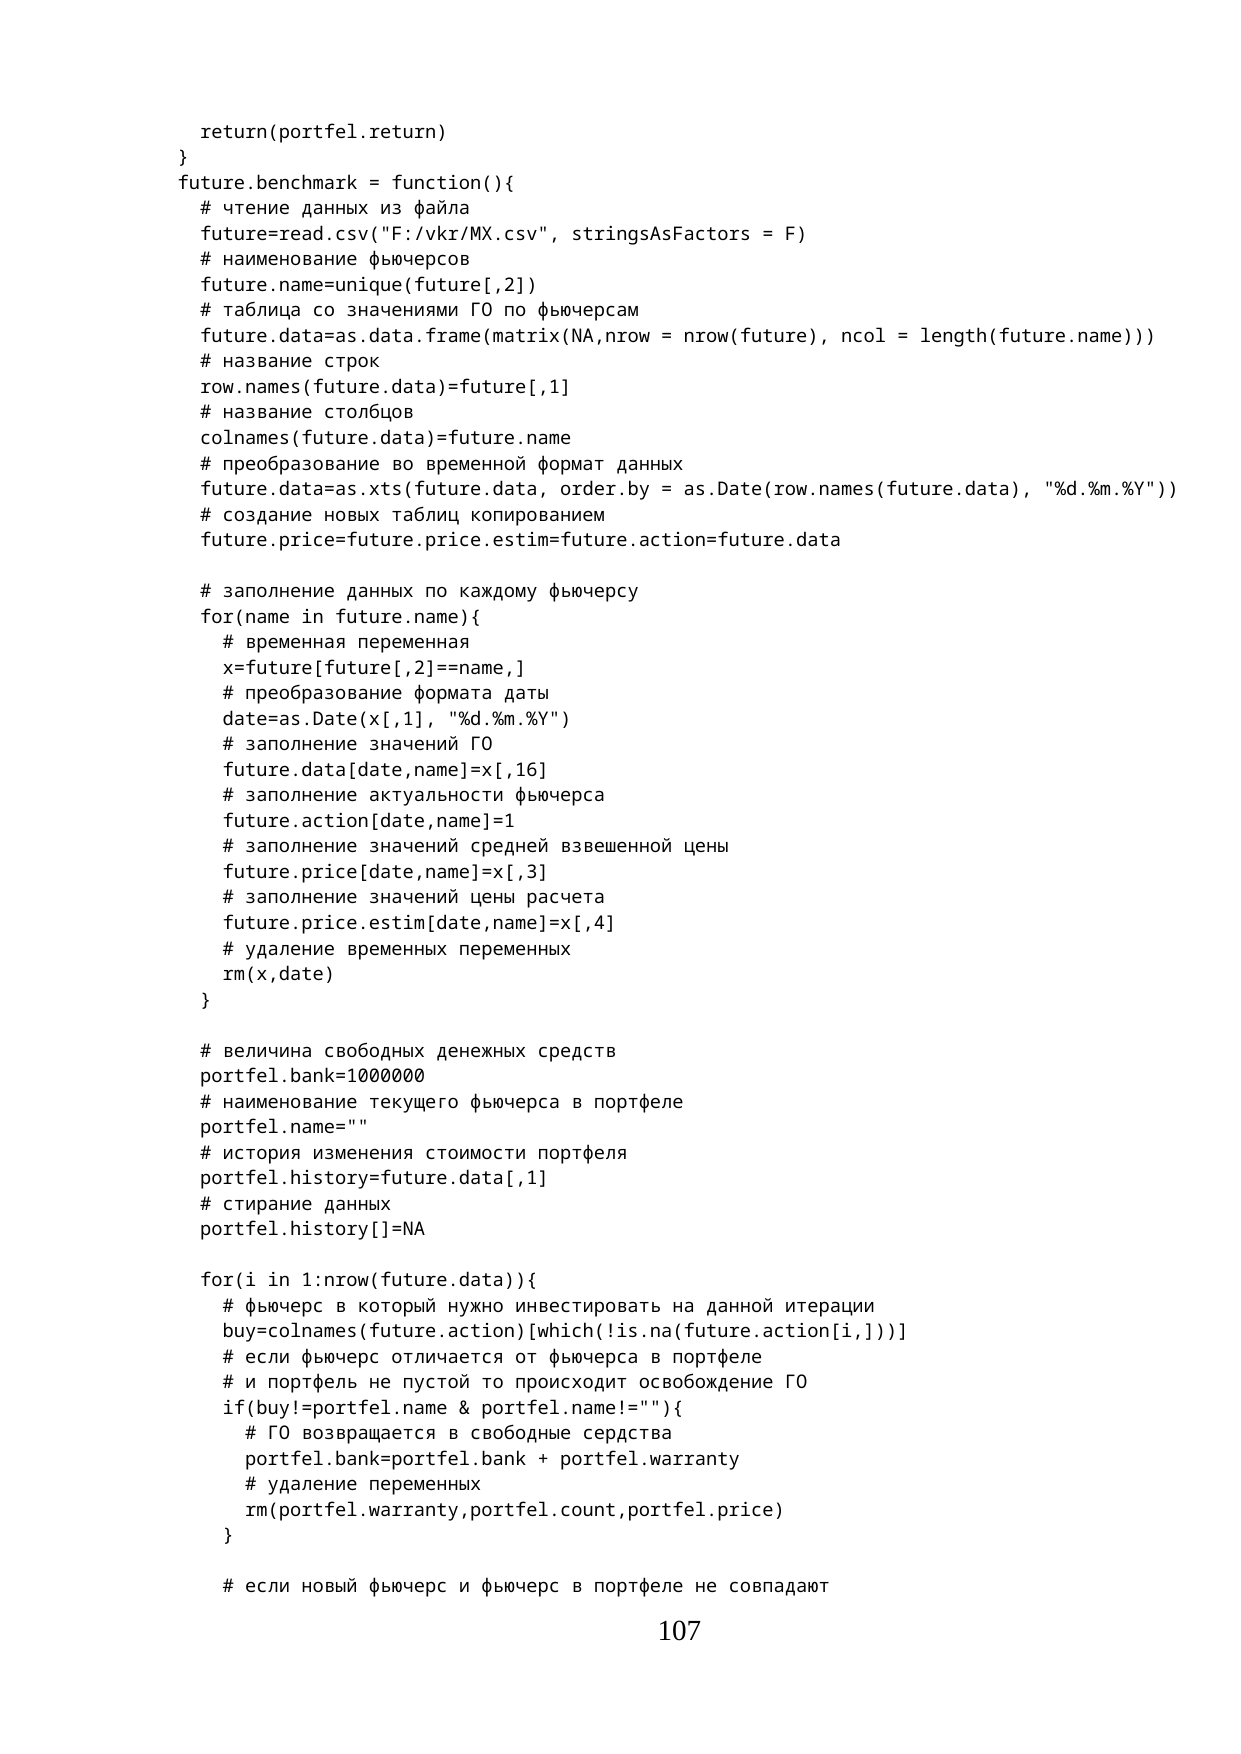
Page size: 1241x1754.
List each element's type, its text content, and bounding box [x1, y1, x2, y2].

text # заполнение значений цены расчета [177, 884, 1181, 909]
text for(name in future.name){ [177, 603, 1181, 628]
text x=future[future[,2]==name,] [177, 654, 1181, 679]
text # чтение данных из файла [177, 195, 1181, 220]
text # название строк [177, 348, 1181, 373]
text portfel.bank=1000000 [177, 1062, 1181, 1088]
text # наименование фьючерсов [177, 246, 1181, 271]
text future.action[date,name]=1 [177, 807, 1181, 833]
text } [177, 1522, 1181, 1547]
text # фьючерс в который нужно инвестировать на данной итерации [177, 1292, 1181, 1318]
text # заполнение значений ГО [177, 731, 1181, 756]
text # преобразование во временной формат данных [177, 450, 1181, 475]
text # создание новых таблиц копированием [177, 501, 1181, 526]
text future.price.estim[date,name]=x[,4] [177, 909, 1181, 935]
text row.names(future.data)=future[,1] [177, 373, 1181, 399]
text # заполнение данных по каждому фьючерсу [177, 577, 1181, 603]
text future=read.csv("F:/vkr/MX.csv", stringsAsFactors = F) [177, 220, 1181, 246]
text # таблица со значениями ГО по фьючерсам [177, 297, 1181, 322]
text # удаление временных переменных [177, 935, 1181, 960]
text portfel.history[]=NA [177, 1216, 1181, 1241]
text # удаление переменных [177, 1471, 1181, 1496]
text } [177, 986, 1181, 1011]
text future.price=future.price.estim=future.action=future.data [177, 526, 1181, 552]
text # величина свободных денежных средств [177, 1037, 1181, 1062]
text } [177, 144, 1181, 169]
text portfel.history=future.data[,1] [177, 1164, 1181, 1190]
text portfel.name="" [177, 1113, 1181, 1139]
text # если новый фьючерс и фьючерс в портфеле не совпадают [177, 1573, 1181, 1598]
text if(buy!=portfel.name & portfel.name!=""){ [177, 1394, 1181, 1420]
text colnames(future.data)=future.name [177, 424, 1181, 450]
text # и портфель не пустой то происходит освобождение ГО [177, 1369, 1181, 1394]
text # временная переменная [177, 628, 1181, 654]
text # стирание данных [177, 1190, 1181, 1216]
text portfel.bank=portfel.bank + portfel.warranty [177, 1445, 1181, 1471]
text future.data=as.xts(future.data, order.by = as.Date(row.names(future.data), "%d.%m.%Y")) [177, 475, 1181, 501]
text future.name=unique(future[,2]) [177, 271, 1181, 297]
text buy=colnames(future.action)[which(!is.na(future.action[i,]))] [177, 1318, 1181, 1343]
text # наименование текущего фьючерса в портфеле [177, 1088, 1181, 1113]
text for(i in 1:nrow(future.data)){ [177, 1267, 1181, 1292]
text # преобразование формата даты [177, 679, 1181, 705]
text future.benchmark = function(){ [177, 169, 1181, 195]
text # история изменения стоимости портфеля [177, 1139, 1181, 1164]
text rm(portfel.warranty,portfel.count,portfel.price) [177, 1496, 1181, 1522]
text rm(x,date) [177, 960, 1181, 986]
text # если фьючерс отличается от фьючерса в портфеле [177, 1343, 1181, 1369]
text future.data=as.data.frame(matrix(NA,nrow = nrow(future), ncol = length(future.name))) [177, 322, 1181, 348]
text # ГО возвращается в свободные сердства [177, 1420, 1181, 1445]
text future.price[date,name]=x[,3] [177, 858, 1181, 884]
text # название столбцов [177, 399, 1181, 424]
text # заполнение актуальности фьючерса [177, 782, 1181, 807]
text future.data[date,name]=x[,16] [177, 756, 1181, 782]
text return(portfel.return) [177, 118, 1181, 144]
text date=as.Date(x[,1], "%d.%m.%Y") [177, 705, 1181, 731]
text # заполнение значений средней взвешенной цены [177, 833, 1181, 858]
